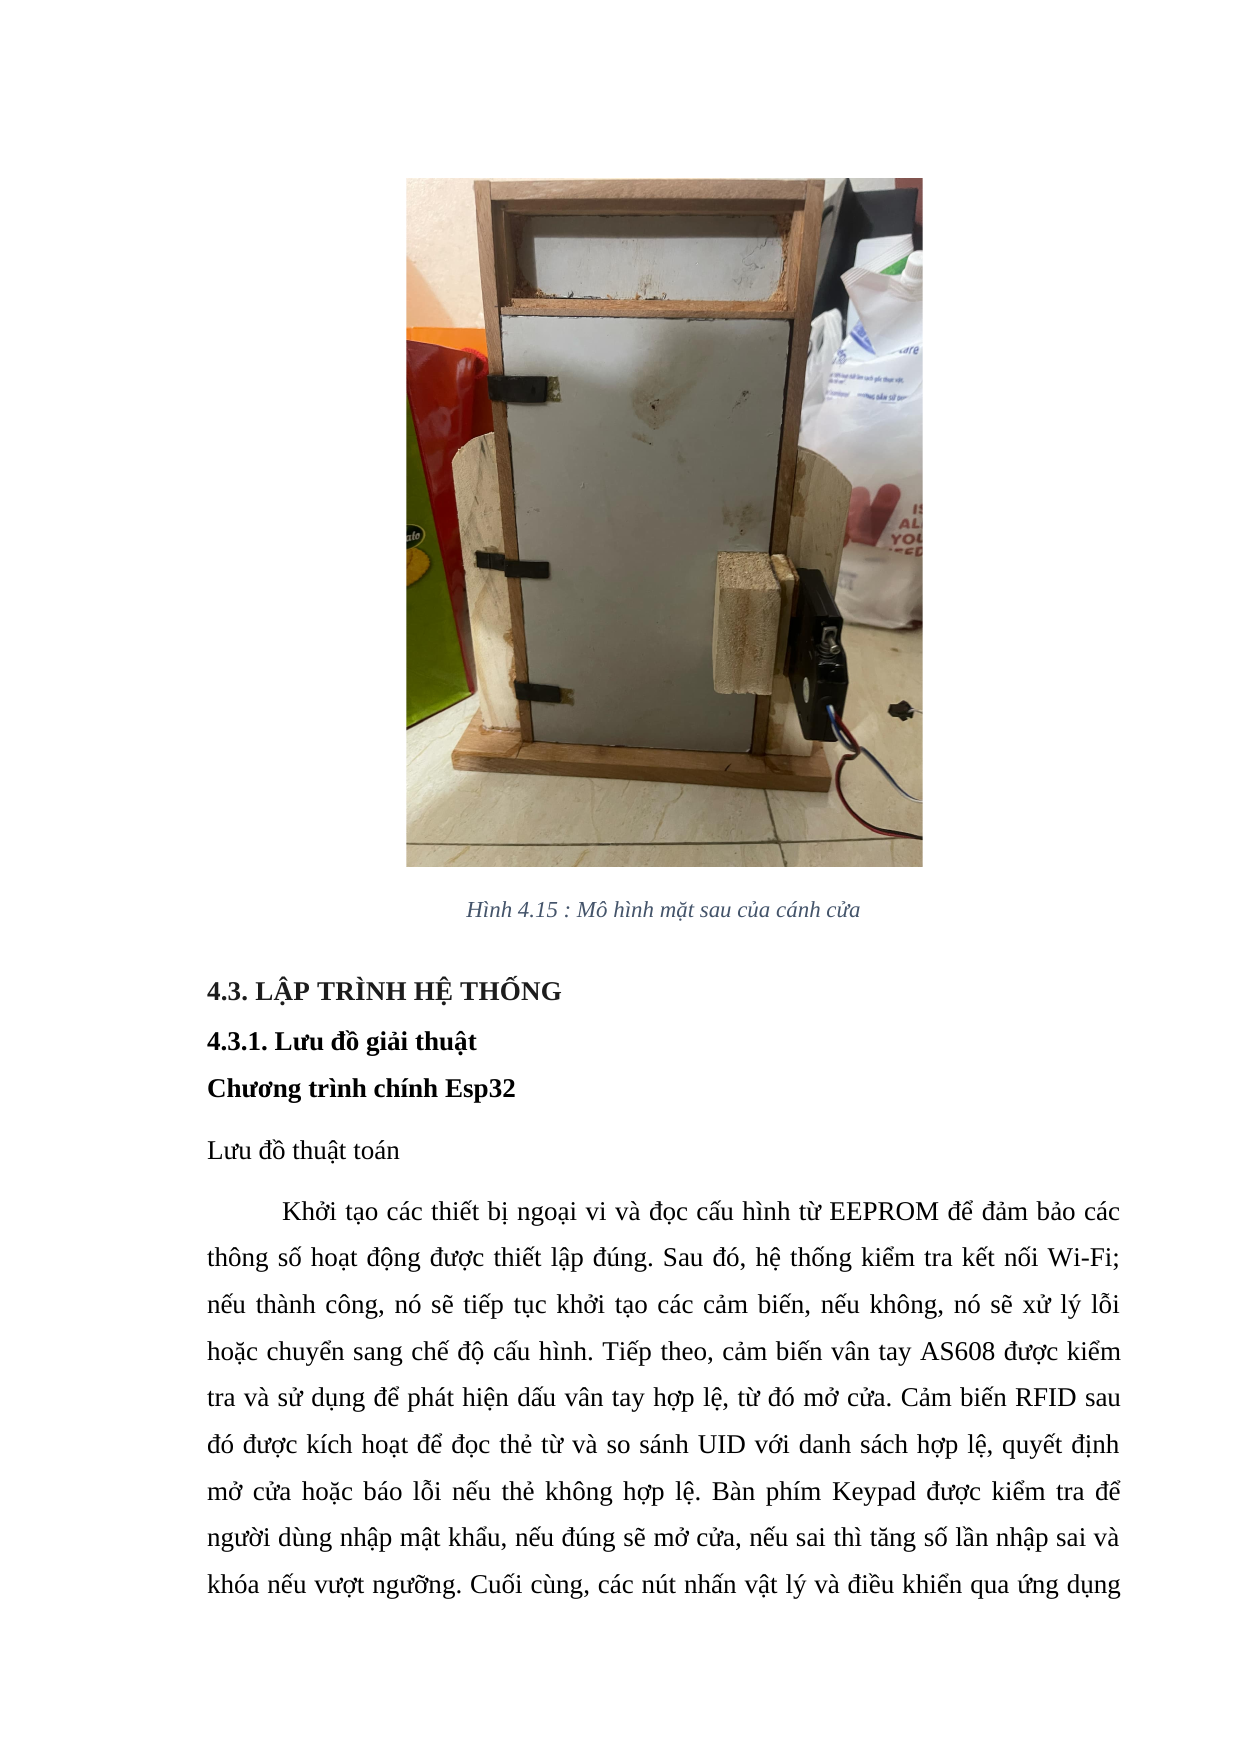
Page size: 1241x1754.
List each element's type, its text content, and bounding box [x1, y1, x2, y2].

subtitle 4.3. LẬP TRÌNH HỆ THỐNG [207, 974, 1122, 1006]
text Chương trình chính Esp32 [207, 1072, 1122, 1103]
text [207, 1195, 1122, 1599]
subtitle 4.3.1. Lưu đồ giải thuật [207, 1025, 1122, 1057]
text Lưu đồ thuật toán [207, 1134, 1122, 1166]
text Hình 4.15 : Mô hình mặt sau của cánh cửa [207, 896, 1122, 923]
picture [406, 178, 923, 867]
